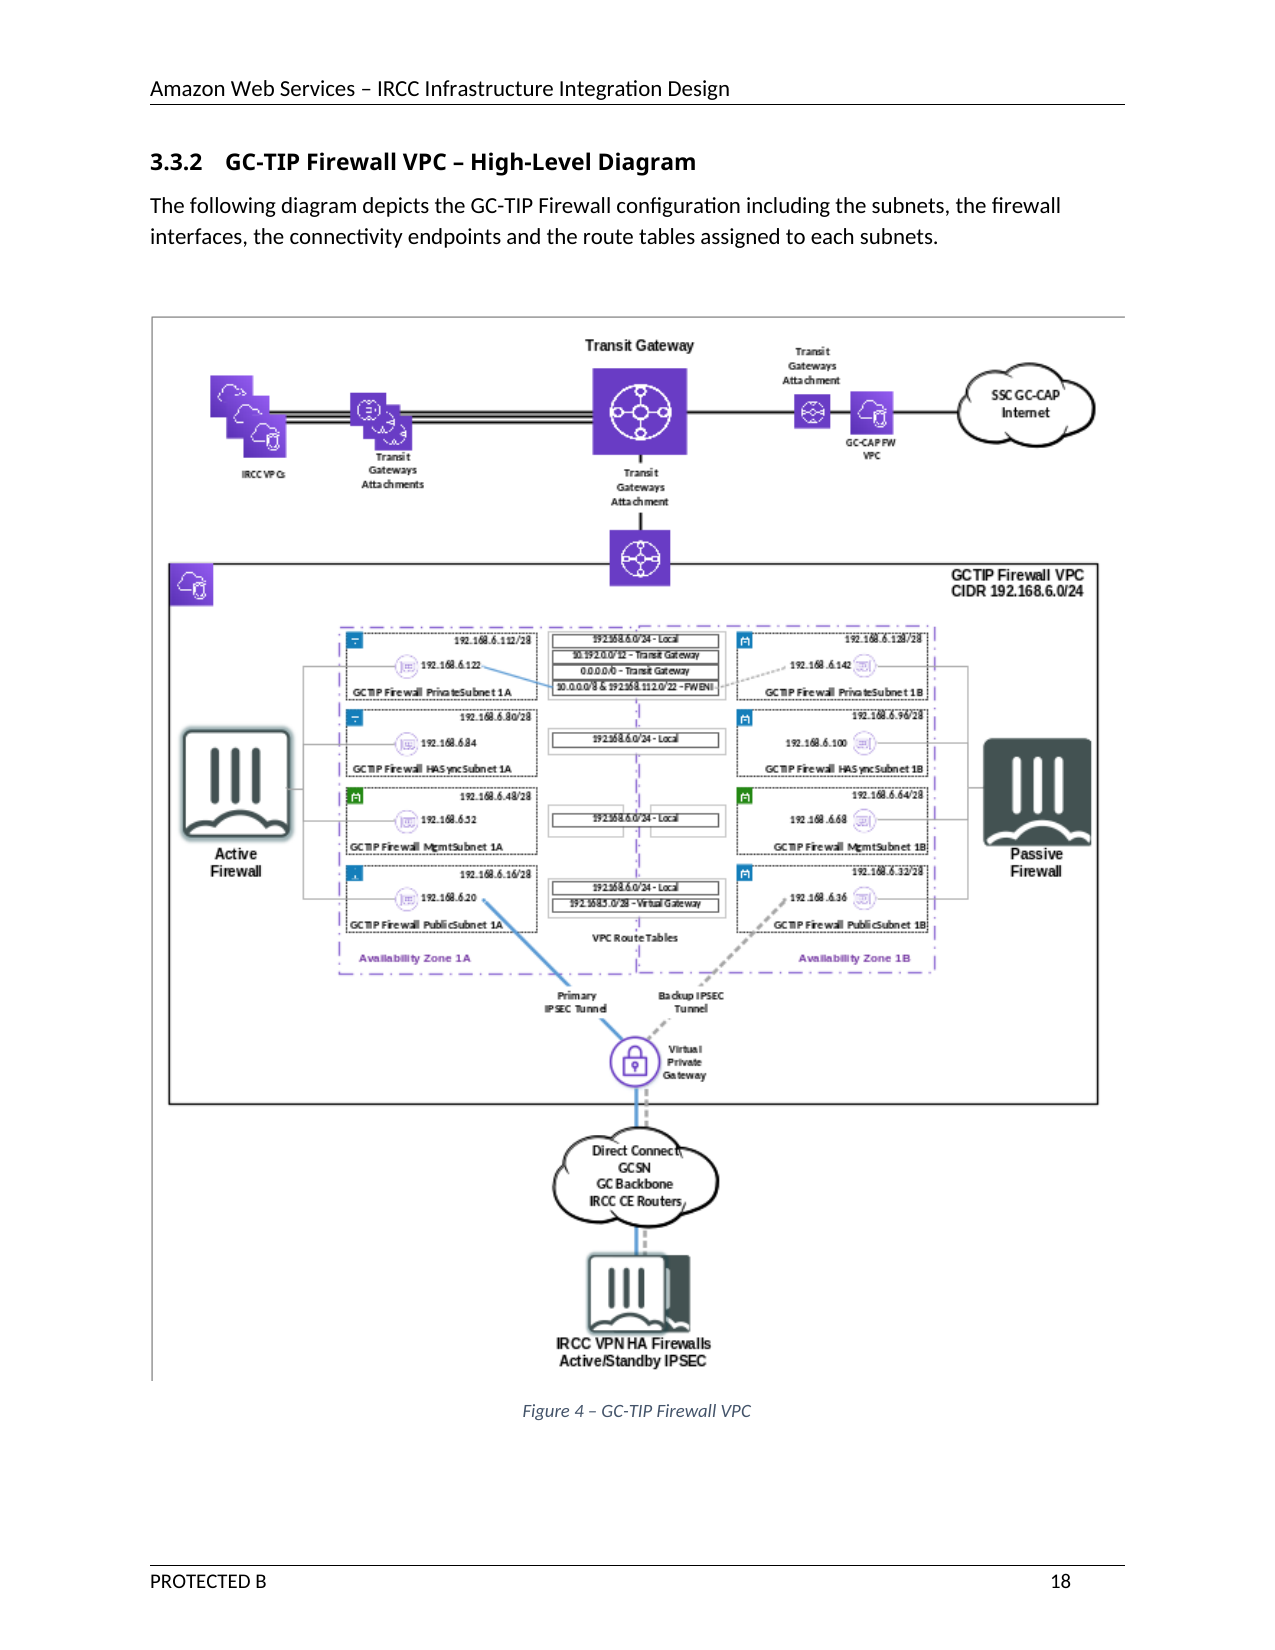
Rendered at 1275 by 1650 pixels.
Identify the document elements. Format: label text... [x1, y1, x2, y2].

text The following diagram depicts the GC-TIP Firewall configuration including the subnets, the firewall interfaces, the connectivity endpoints and the route tables assigned to each subnets. [150, 192, 1125, 250]
text Figure 4 – GC-TIP Firewall VPC [150, 1399, 1125, 1422]
subtitle GC-TIP Firewall VPC – High-Level Diagram [150, 145, 1125, 177]
